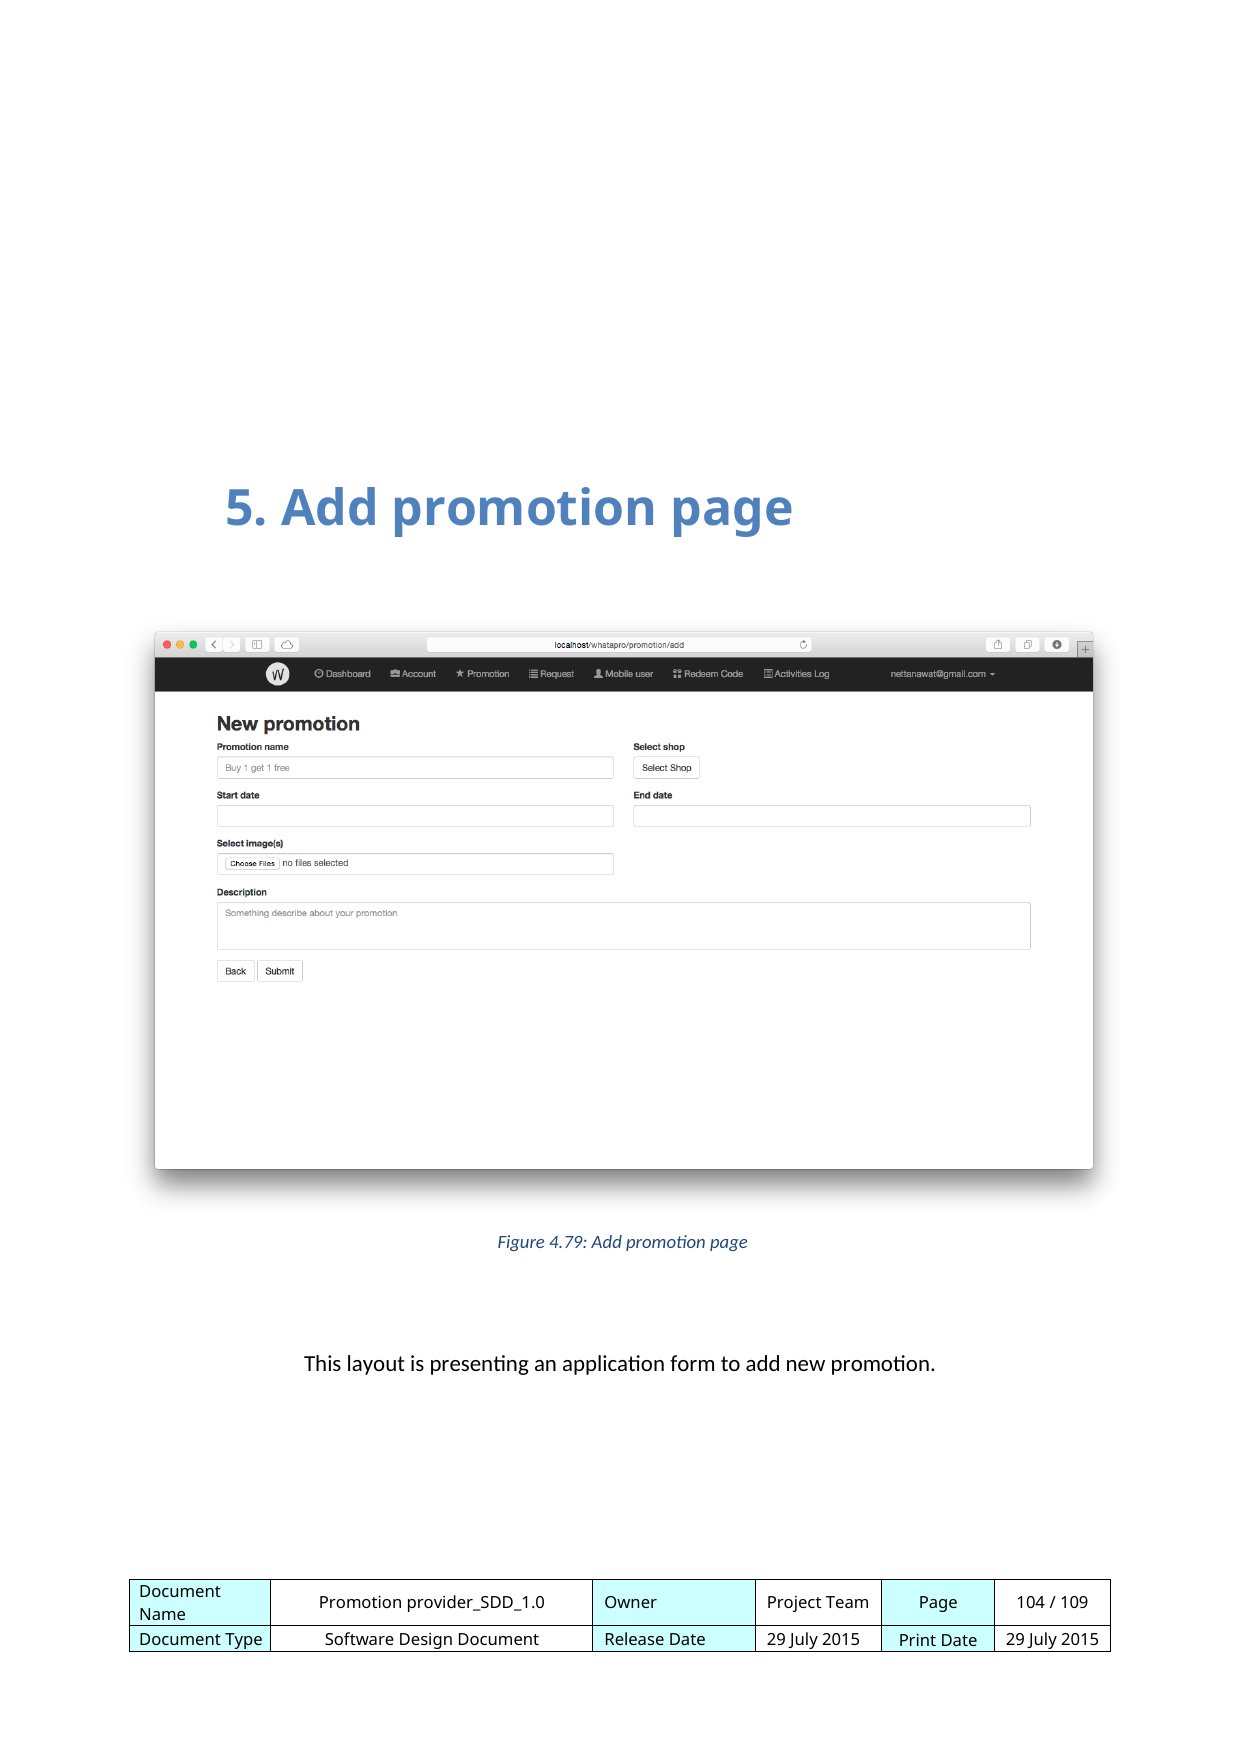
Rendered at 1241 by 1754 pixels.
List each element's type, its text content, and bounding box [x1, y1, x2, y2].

subtitle 5. Add promotion page [150, 471, 1090, 539]
text This layout is presenting an application form to add new promotion. [150, 1349, 1090, 1377]
picture [120, 614, 1121, 1215]
